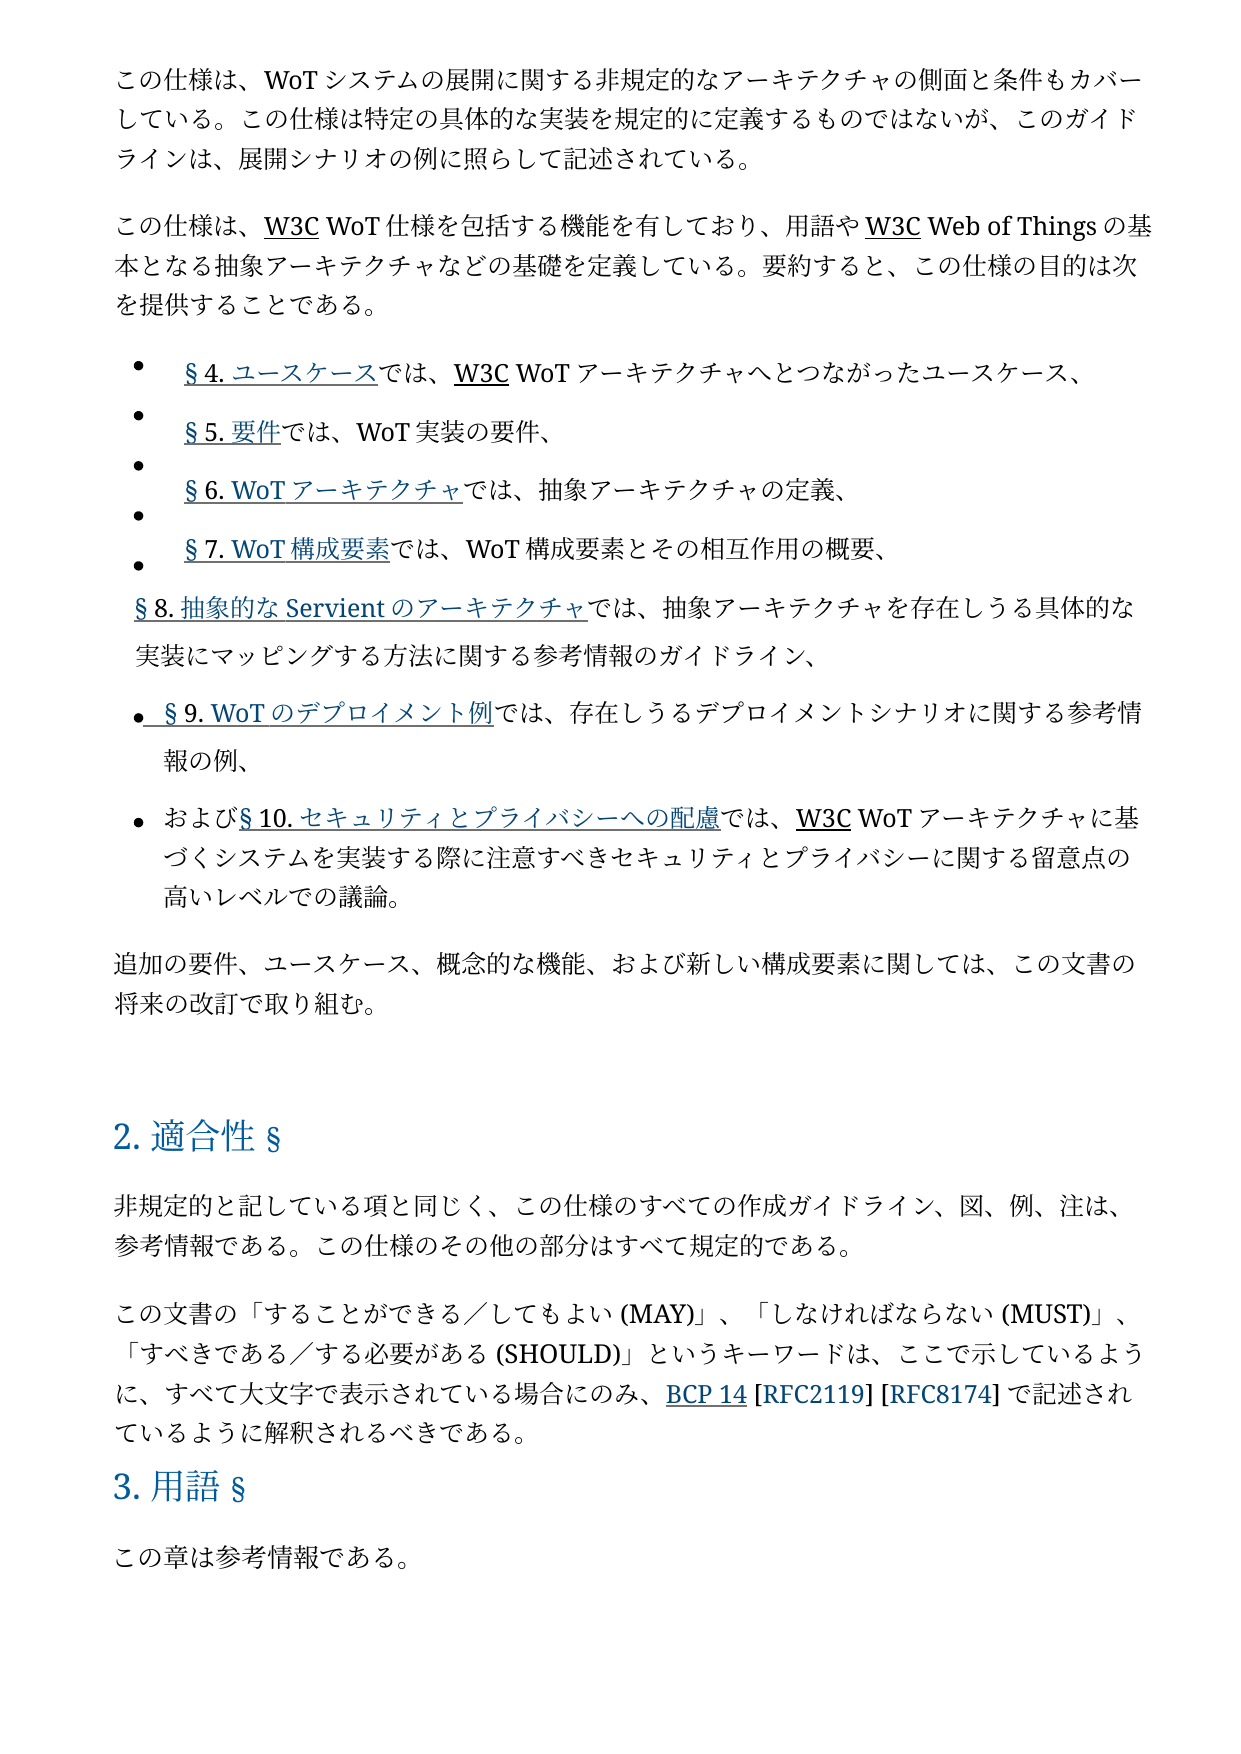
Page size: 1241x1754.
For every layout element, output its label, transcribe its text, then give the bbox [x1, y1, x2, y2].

text この章は参考情報である。 [111, 1537, 1153, 1574]
text この仕様は、WoTシステムの展開に関する⾮規定的なアーキテクチャの側⾯と条件もカバーしている。この仕様は特定の具体的な実装を規定的に定義するものではないが、このガイドラインは、展開シナリオの例に照らして記述されている。 [113, 60, 1153, 175]
text 追加の要件、ユースケース、概念的な機能、および新しい構成要素に関しては、この⽂書の将来の改訂で取り組む。 [113, 945, 1153, 1020]
text この⽂書の「することができる∕してもよい (MAY)」、「しなければならない (MUST)」、「すべきである∕する必要がある (SHOULD)」というキーワードは、ここで⽰しているように、すべて⼤⽂字で表⽰されている場合にのみ、BCP 14 [RFC2119] [RFC8174] で記述されているように解釈されるべきである。 [113, 1294, 1153, 1450]
text § 5. 要件では、WoT実装の要件、 [134, 412, 1153, 448]
text § 9. WoTのデプロイメント例では、存在しうるデプロイメントシナリオに関する参考情報の例、 [134, 694, 1153, 778]
text § 7. WoT構成要素では、WoT構成要素とその相互作⽤の概要、 [134, 530, 1153, 566]
text § 8. 抽象的なServientのアーキテクチャでは、抽象アーキテクチャを存在しうる具体的な実装にマッピングする⽅法に関する参考情報のガイドライン、 [134, 589, 1153, 673]
subtitle 3. ⽤語 § [112, 1458, 1153, 1509]
text § 4. ユースケースでは、W3C WoTアーキテクチャへとつながったユースケース、 [134, 353, 1153, 389]
text この仕様は、W3C WoT仕様を包括する機能を有しており、⽤語やW3C Web of Thingsの基本となる抽象アーキテクチャなどの基礎を定義している。要約すると、この仕様の⽬的は次を提供することである。 [113, 207, 1153, 322]
subtitle 2. 適合性 § [112, 1108, 1153, 1159]
text § 6. WoTアーキテクチャでは、抽象アーキテクチャの定義、 [134, 471, 1153, 507]
text ⾮規定的と記している項と同じく、この仕様のすべての作成ガイドライン、図、例、注は、参考情報である。この仕様のその他の部分はすべて規定的である。 [113, 1187, 1153, 1262]
text および§ 10. セキュリティとプライバシーへの配慮では、W3C WoTアーキテクチャに基づくシステムを実装する際に注意すべきセキュリティとプライバシーに関する留意点の⾼いレベルでの議論。 [134, 799, 1153, 914]
